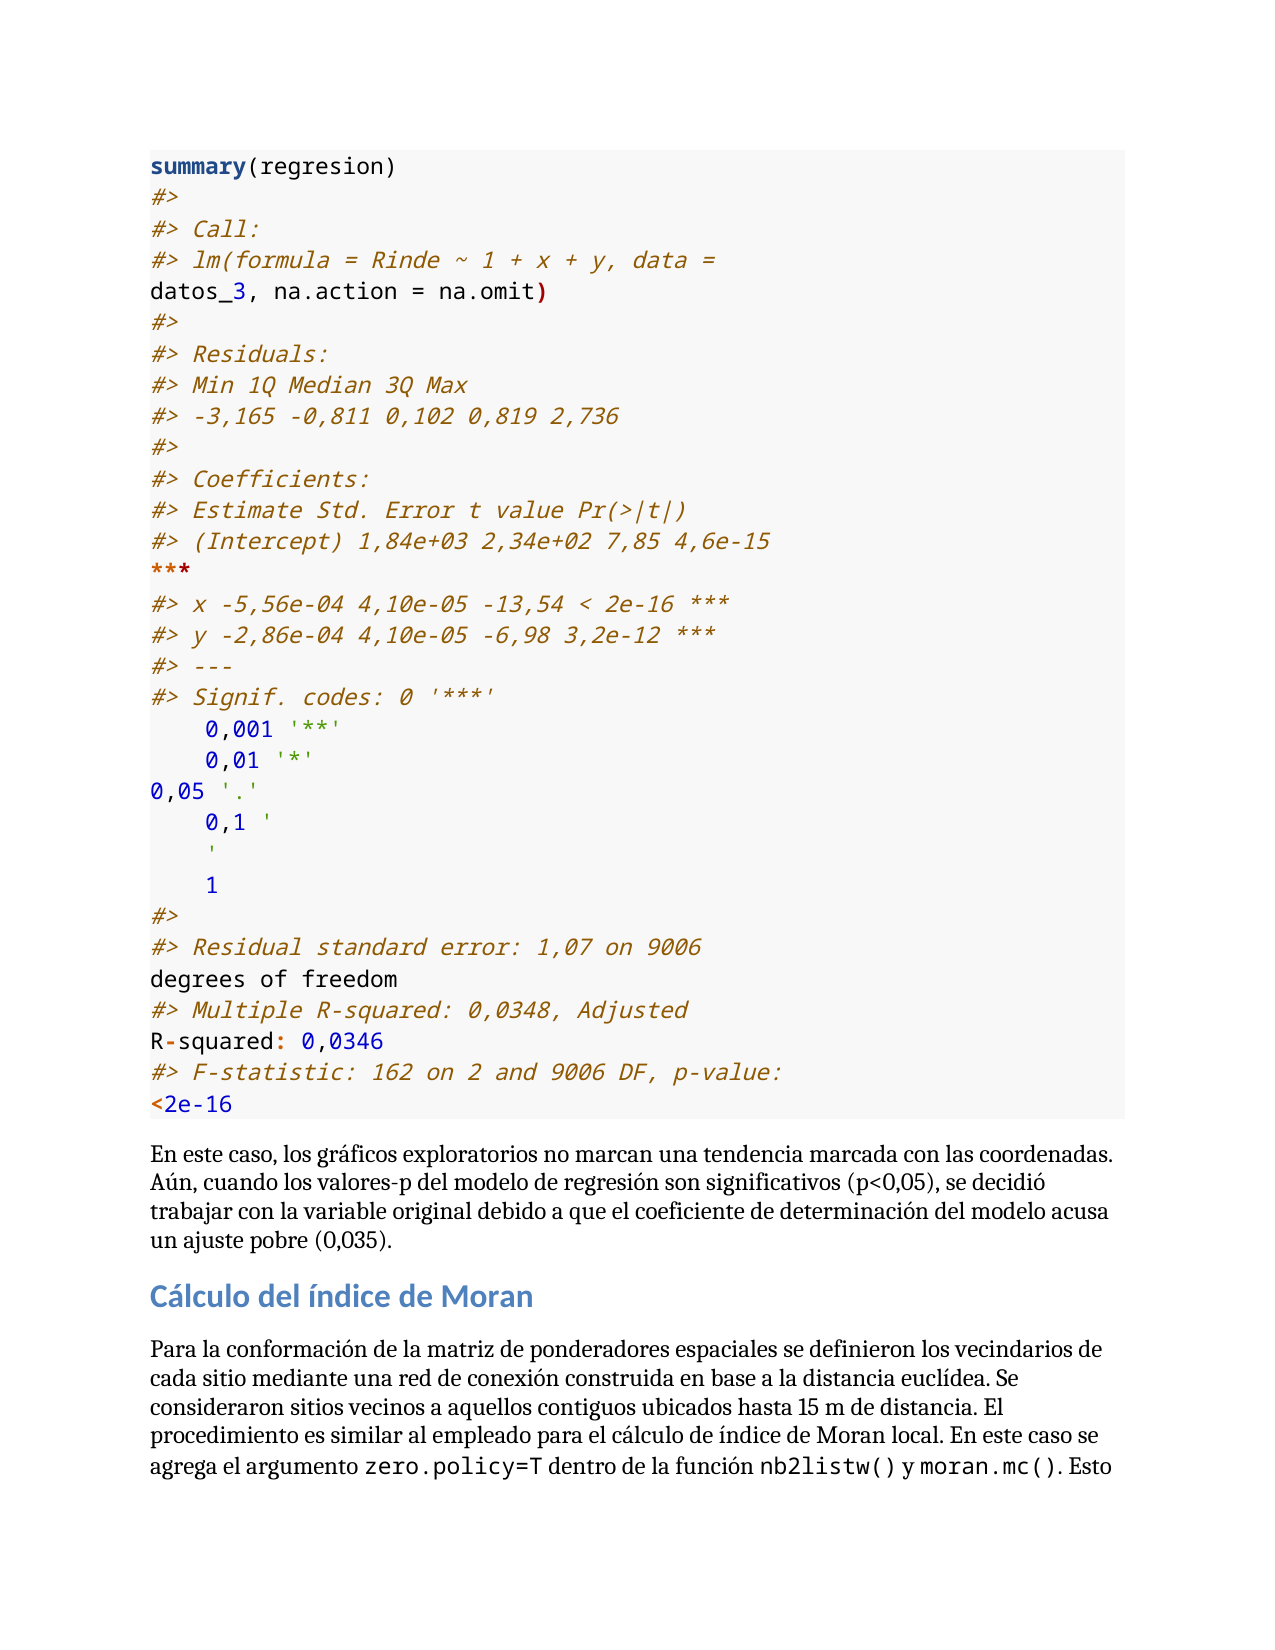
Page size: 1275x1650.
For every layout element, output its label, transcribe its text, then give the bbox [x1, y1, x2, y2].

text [150, 1335, 1125, 1481]
text summary(regresion) #> #> Call: #> lm(formula = Rinde ~ 1 + x + y, data = datos_3, na.action = na.omit) #> #> Residuals: #> Min 1Q Median 3Q Max #> -3,165 -0,811 0,102 0,819 2,736 #> #> Coefficients: #> Estimate Std. Error t value Pr(>|t|) #> (Intercept) 1,84e+03 2,34e+02 7,85 4,6e-15 *** #> x -5,56e-04 4,10e-05 -13,54 < 2e-16 *** #> y -2,86e-04 4,10e-05 -6,98 3,2e-12 *** #> --- #> Signif. codes: 0 '***' 0,001 '**' 0,01 '*' 0,05 '.' 0,1 ' ' 1 #> #> Residual standard error: 1,07 on 9006 degrees of freedom #> Multiple R-squared: 0,0348, Adjusted R-squared: 0,0346 #> F-statistic: 162 on 2 and 9006 DF, p-value: <2e-16 [150, 150, 1125, 1119]
subtitle Cálculo del índice de Moran [150, 1275, 1125, 1316]
text En este caso, los gráficos exploratorios no marcan una tendencia marcada con las coordenadas. Aún, cuando los valores-p del modelo de regresión son significativos (p<0,05), se decidió trabajar con la variable original debido a que el coeficiente de determinación del modelo acusa un ajuste pobre (0,035). [150, 1139, 1125, 1254]
